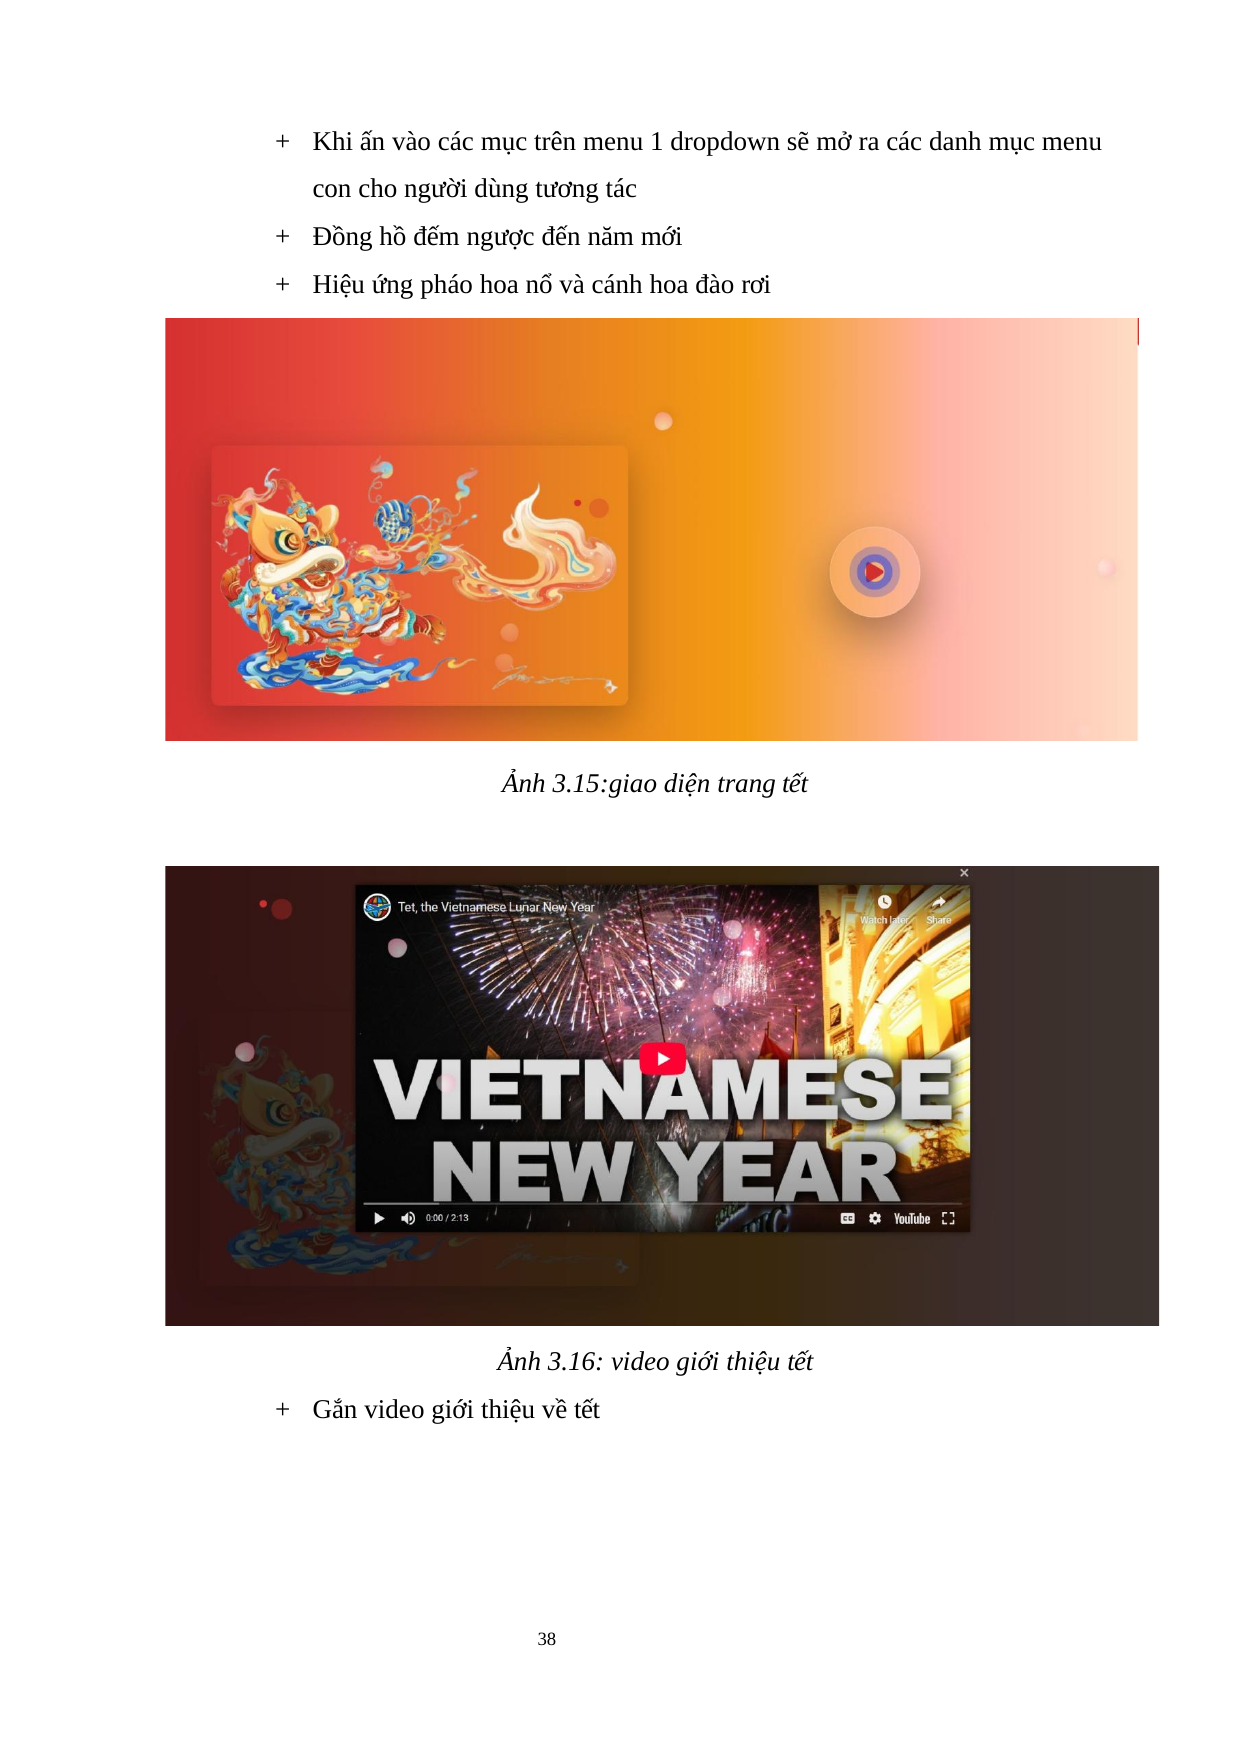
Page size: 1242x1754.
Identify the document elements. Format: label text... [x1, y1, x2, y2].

text + Hiệu ứng pháo hoa nổ và cánh hoa đào rơi [275, 268, 1227, 299]
picture [165, 318, 1139, 741]
text + Gắn video giới thiệu về tết [275, 1393, 1227, 1424]
text Ảnh 3.16: video giới thiệu tết [497, 882, 1227, 1376]
text + Khi ấn vào các mục trên menu 1 dropdown sẽ mở ra các danh mục menu con cho người dùng tương tác [275, 125, 1148, 203]
text Ảnh 3.15:giao diện trang tết [502, 343, 1227, 798]
text + Đồng hồ đếm ngược đến năm mới [275, 220, 1227, 251]
picture [165, 866, 1160, 1326]
